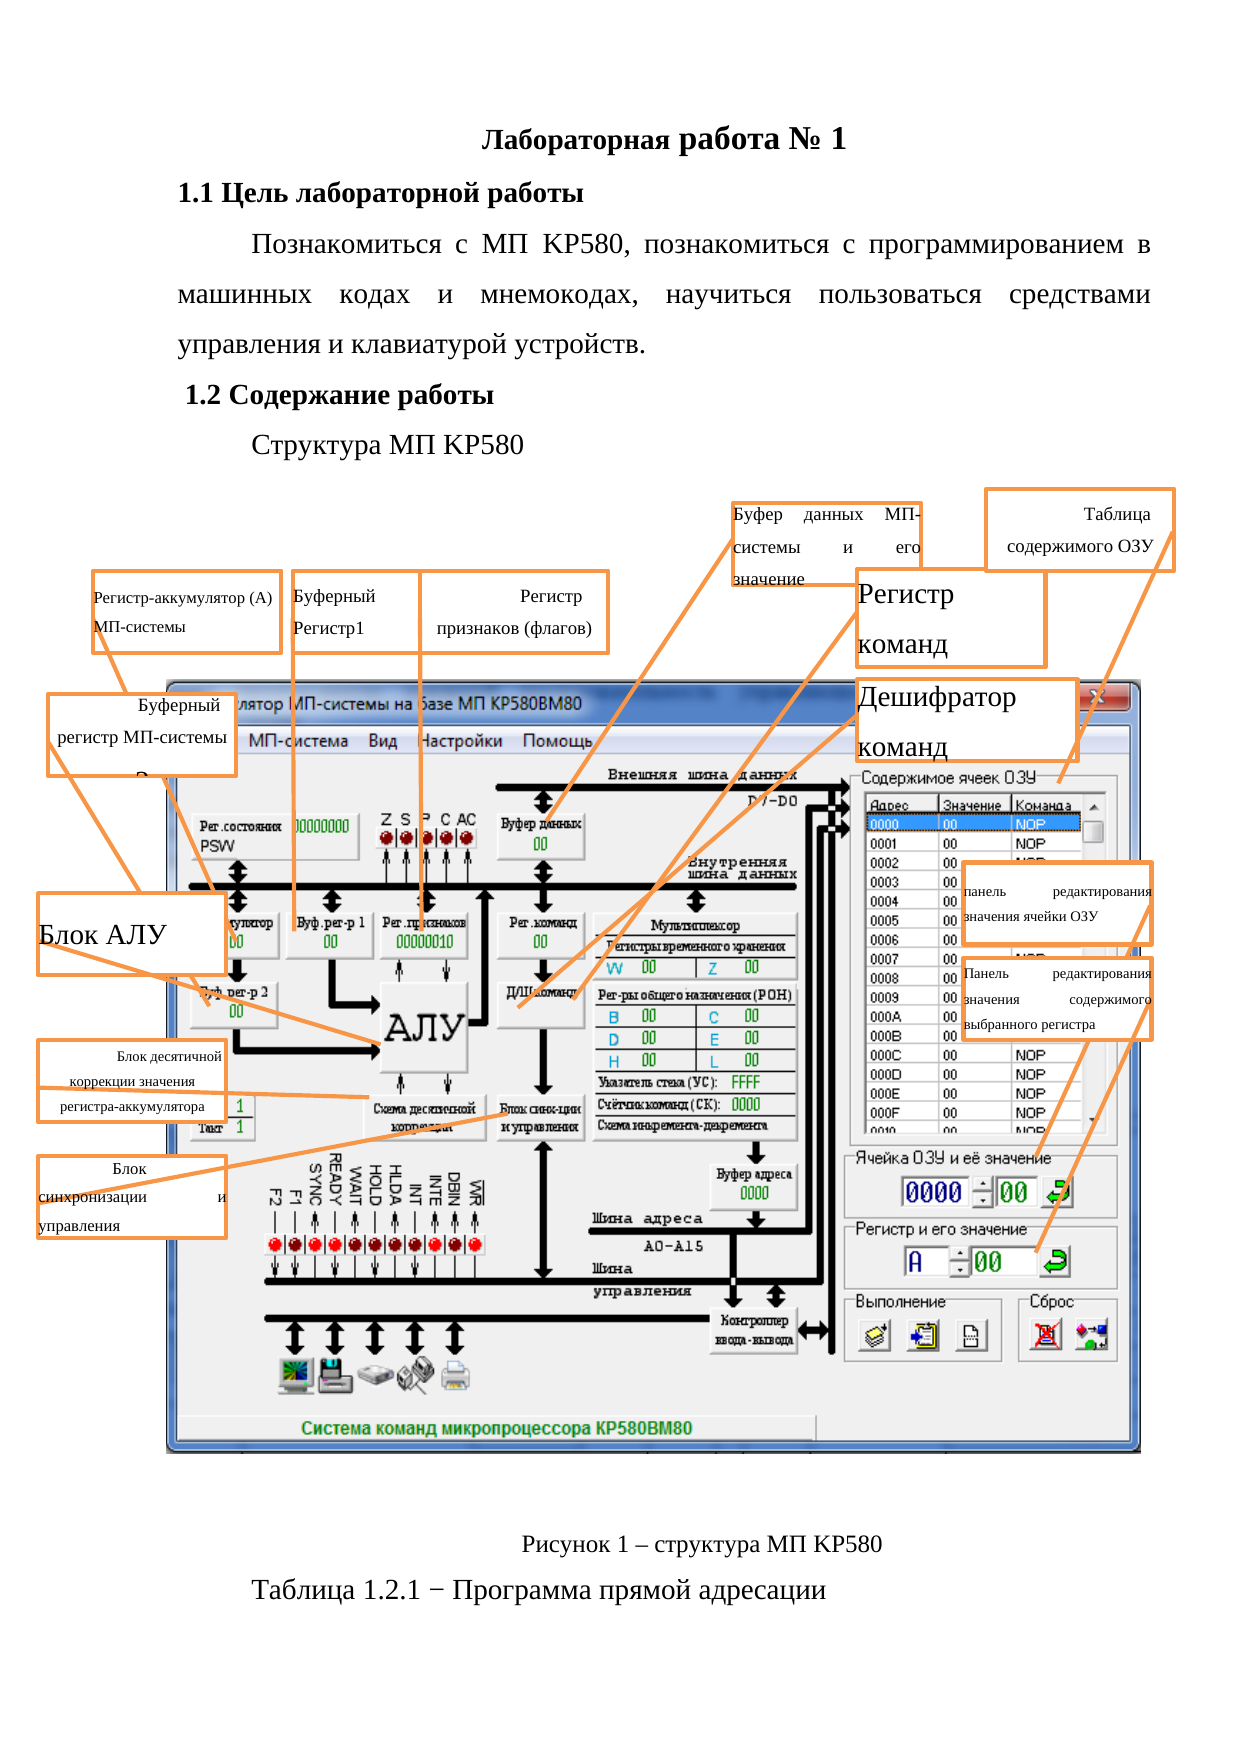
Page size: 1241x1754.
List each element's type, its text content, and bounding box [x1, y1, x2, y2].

picture [166, 791, 210, 891]
list Рисунок 1 – структура МП KP580 [252, 1529, 1152, 1557]
picture [169, 977, 193, 985]
subtitle Лабораторная работа № 1 [177, 118, 1152, 156]
text Структура МП KP580 [177, 427, 1152, 461]
picture [166, 679, 1141, 1454]
picture [1080, 679, 1103, 728]
picture [670, 679, 855, 872]
text Познакомиться с МП KP580, познакомиться с программированием в машинных кодах и мнемокодах, научиться пользоваться средствами управления и клавиатурой устройств. [177, 226, 1152, 360]
subtitle 1.1 Цель лабораторной работы [177, 176, 1152, 209]
picture [1130, 947, 1141, 956]
subtitle 1.2 Содержание работы [177, 377, 1152, 410]
text Таблица 1.2.1 − Программа прямой адресации [177, 1572, 1152, 1605]
